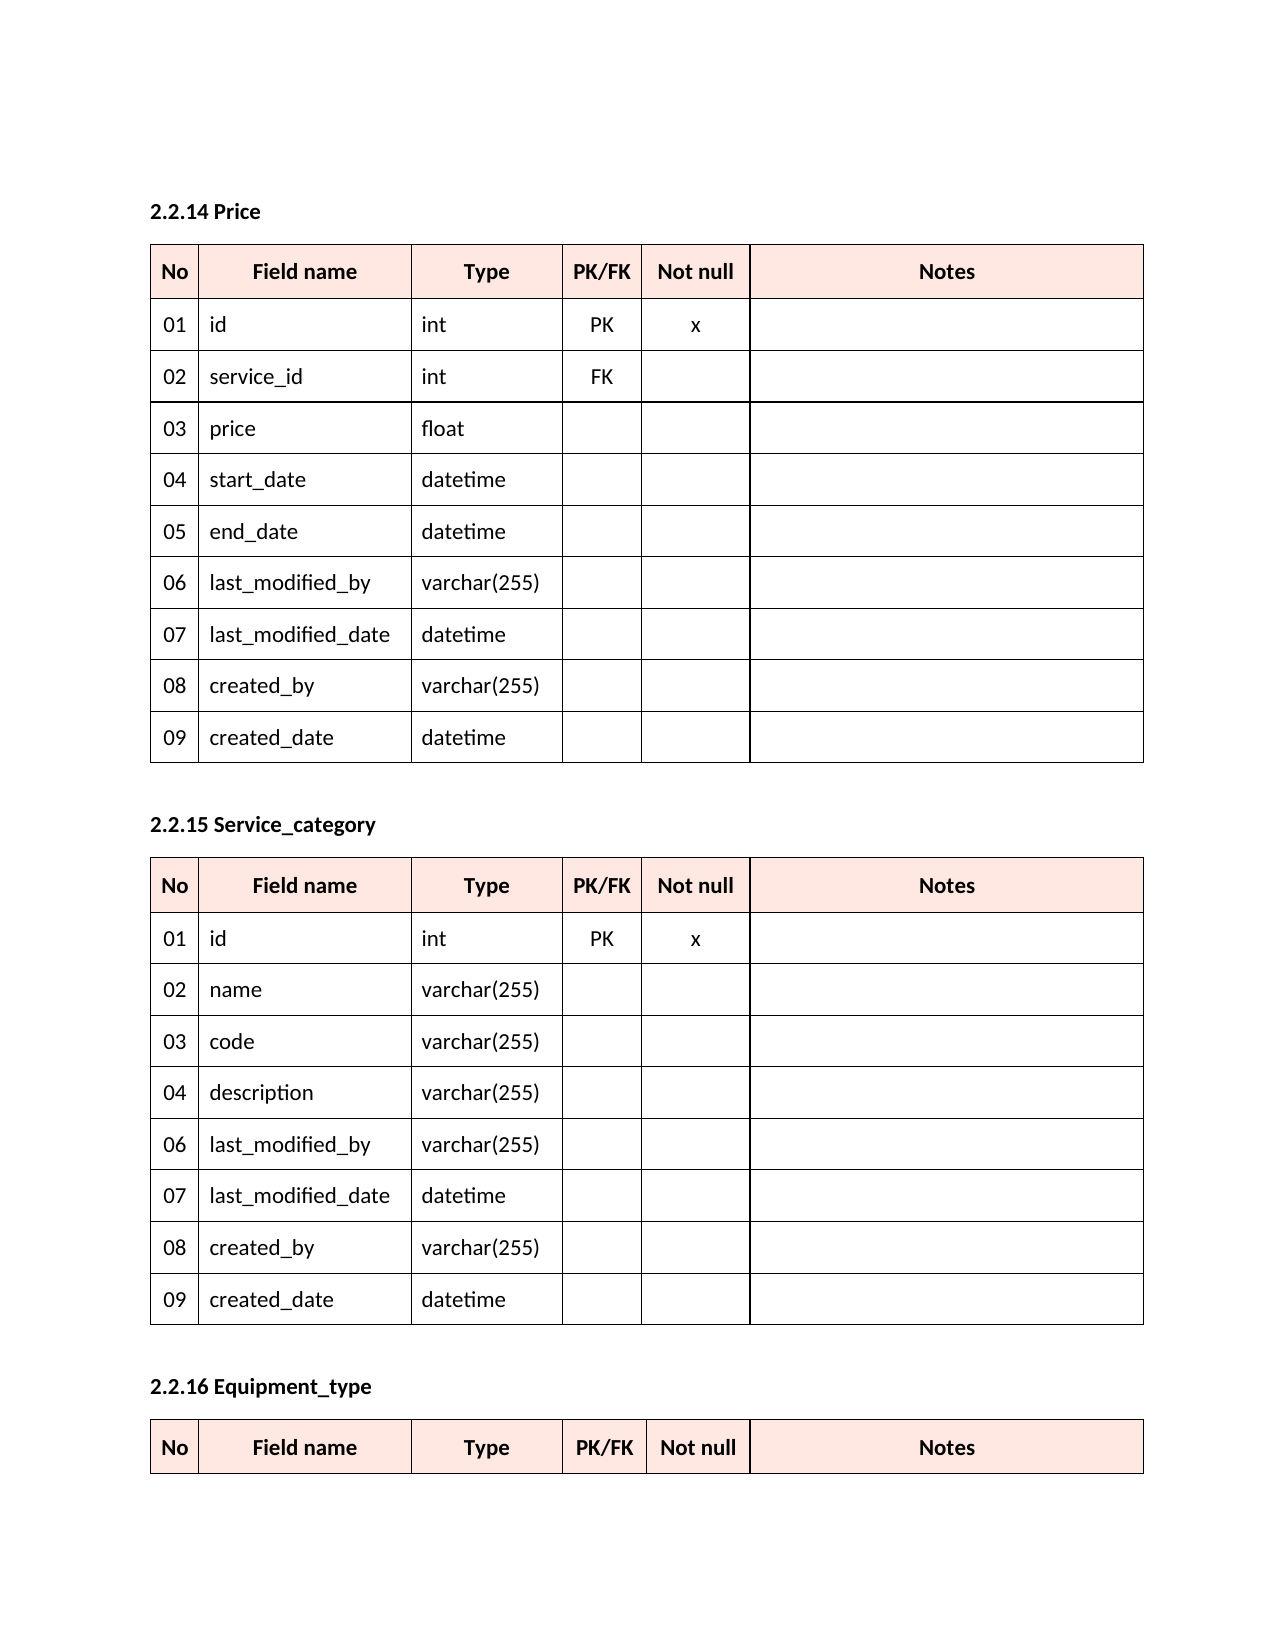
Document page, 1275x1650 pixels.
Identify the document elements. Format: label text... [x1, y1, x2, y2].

table_cell [751, 609, 1143, 659]
table_cell [563, 506, 641, 556]
table_cell 03 [151, 403, 198, 453]
table_cell int [412, 351, 562, 401]
table_cell id [199, 299, 411, 350]
table_cell [642, 351, 749, 401]
table_cell varchar(255) [412, 557, 562, 608]
table_cell 05 [151, 506, 198, 556]
table_cell int [412, 913, 562, 963]
table_cell service_id [199, 351, 411, 401]
table_cell [751, 557, 1143, 608]
table_cell PK [563, 299, 641, 350]
table_cell 04 [151, 1067, 198, 1118]
table_header No [151, 1420, 198, 1473]
table_cell [563, 454, 641, 504]
table_header Not null [642, 858, 749, 912]
table_cell varchar(255) [412, 1222, 562, 1272]
table_cell last_modified_date [199, 609, 411, 659]
table_cell varchar(255) [412, 660, 562, 711]
table_cell [642, 964, 749, 1015]
table_cell [751, 1067, 1143, 1118]
table_cell 09 [151, 712, 198, 762]
table_cell 07 [151, 609, 198, 659]
table_cell created_by [199, 1222, 411, 1272]
table_header PK/FK [563, 245, 641, 298]
table_header Type [412, 858, 562, 912]
text 2.2.14 Price [150, 197, 1125, 225]
table_cell [563, 557, 641, 608]
table_cell x [642, 913, 749, 963]
table_cell description [199, 1067, 411, 1118]
table_cell 06 [151, 1119, 198, 1169]
table_cell datetime [412, 1170, 562, 1221]
table_cell [642, 712, 749, 762]
table_cell datetime [412, 712, 562, 762]
table_header PK/FK [563, 1420, 646, 1473]
table_cell [563, 1170, 641, 1221]
table_cell 08 [151, 1222, 198, 1272]
table_cell 04 [151, 454, 198, 504]
table_header Type [412, 245, 562, 298]
table_cell PK [563, 913, 641, 963]
table_header PK/FK [563, 858, 641, 912]
table_header Notes [751, 1420, 1143, 1473]
table_cell [563, 1222, 641, 1272]
table_cell [751, 1222, 1143, 1272]
table_cell 02 [151, 964, 198, 1015]
table_cell varchar(255) [412, 1119, 562, 1169]
table_cell [642, 506, 749, 556]
table_cell [563, 1067, 641, 1118]
table_cell 01 [151, 913, 198, 963]
table_cell [751, 913, 1143, 963]
table_cell [642, 1067, 749, 1118]
table_header No [151, 858, 198, 912]
table_cell [563, 660, 641, 711]
table_cell 09 [151, 1274, 198, 1324]
table_header Not null [647, 1420, 749, 1473]
table_cell [751, 403, 1143, 453]
table_cell last_modified_by [199, 1119, 411, 1169]
table_cell [751, 299, 1143, 350]
table_cell [642, 1222, 749, 1272]
table_cell 07 [151, 1170, 198, 1221]
table_header Not null [642, 245, 749, 298]
text 2.2.15 Service_category [150, 810, 1125, 838]
table_cell price [199, 403, 411, 453]
table_cell [563, 712, 641, 762]
table_cell 08 [151, 660, 198, 711]
table_cell last_modified_by [199, 557, 411, 608]
table_header Notes [751, 858, 1143, 912]
table_cell [751, 454, 1143, 504]
table_cell id [199, 913, 411, 963]
table_cell datetime [412, 1274, 562, 1324]
table_cell [642, 403, 749, 453]
table_header Type [412, 1420, 562, 1473]
table_cell int [412, 299, 562, 350]
table_cell datetime [412, 506, 562, 556]
table_cell [642, 557, 749, 608]
table_cell [642, 1274, 749, 1324]
table_cell datetime [412, 609, 562, 659]
table_header Field name [199, 245, 411, 298]
table_cell name [199, 964, 411, 1015]
table_header Field name [199, 1420, 411, 1473]
table_cell FK [563, 351, 641, 401]
table_cell [751, 506, 1143, 556]
table_cell 01 [151, 299, 198, 350]
table_cell created_date [199, 712, 411, 762]
table_cell start_date [199, 454, 411, 504]
table_header No [151, 245, 198, 298]
table_cell [751, 351, 1143, 401]
table_cell float [412, 403, 562, 453]
table_cell [642, 454, 749, 504]
table_cell [563, 609, 641, 659]
table_cell datetime [412, 454, 562, 504]
table_cell varchar(255) [412, 964, 562, 1015]
text 2.2.16 Equipment_type [150, 1372, 1125, 1400]
table_cell [563, 1016, 641, 1066]
table_cell [642, 660, 749, 711]
table_cell x [642, 299, 749, 350]
table_cell [751, 1016, 1143, 1066]
table_cell [642, 609, 749, 659]
table_cell [642, 1119, 749, 1169]
table_cell 06 [151, 557, 198, 608]
table_cell 02 [151, 351, 198, 401]
table_header Field name [199, 858, 411, 912]
table_cell [751, 1119, 1143, 1169]
table_cell code [199, 1016, 411, 1066]
table_cell varchar(255) [412, 1067, 562, 1118]
table_cell 03 [151, 1016, 198, 1066]
table_cell end_date [199, 506, 411, 556]
table_cell [642, 1016, 749, 1066]
table_cell [751, 964, 1143, 1015]
table_cell created_by [199, 660, 411, 711]
table_cell [751, 660, 1143, 711]
table_cell [563, 1274, 641, 1324]
table_cell created_date [199, 1274, 411, 1324]
table_cell last_modified_date [199, 1170, 411, 1221]
table_header Notes [751, 245, 1143, 298]
table_cell [563, 1119, 641, 1169]
table_cell varchar(255) [412, 1016, 562, 1066]
table_cell [563, 403, 641, 453]
table_cell [751, 712, 1143, 762]
table_cell [563, 964, 641, 1015]
table_cell [751, 1274, 1143, 1324]
table_cell [751, 1170, 1143, 1221]
table_cell [642, 1170, 749, 1221]
